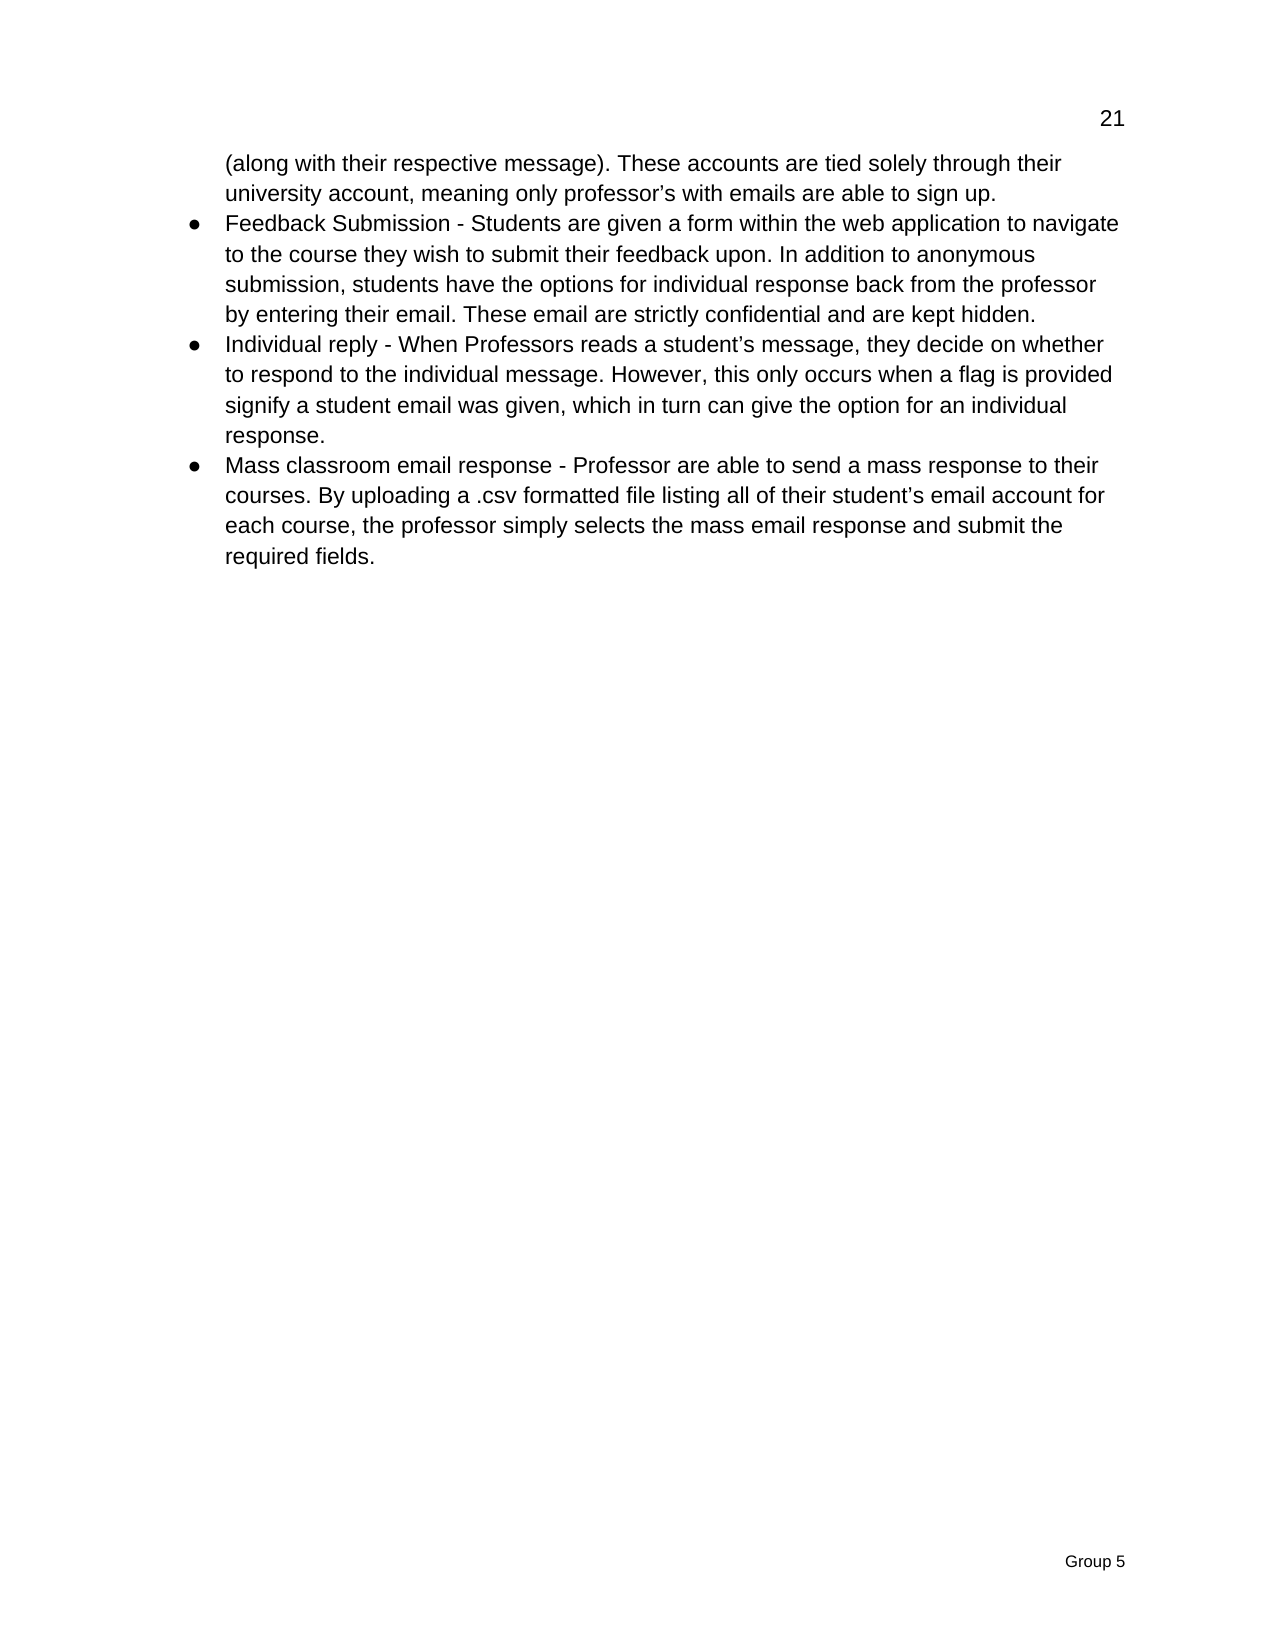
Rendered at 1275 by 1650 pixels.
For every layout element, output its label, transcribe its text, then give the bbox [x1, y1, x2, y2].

list Feedback Submission - Students are given a form within the web application to navigate to the course they wish to submit their feedback upon. In addition to anonymous submission, students have the options for individual response back from the professor by entering their email. These email are strictly confidential and are kept hidden. [187, 210, 1125, 327]
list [187, 150, 1125, 207]
list Individual reply - When Professors reads a student’s message, they decide on whether to respond to the individual message. However, this only occurs when a flag is provided signify a student email was given, which in turn can give the option for an individual response. [187, 331, 1125, 448]
list Mass classroom email response - Professor are able to send a mass response to their courses. By uploading a .csv formatted file listing all of their student’s email account for each course, the professor simply selects the mass email response and submit the required fields. [187, 452, 1125, 569]
